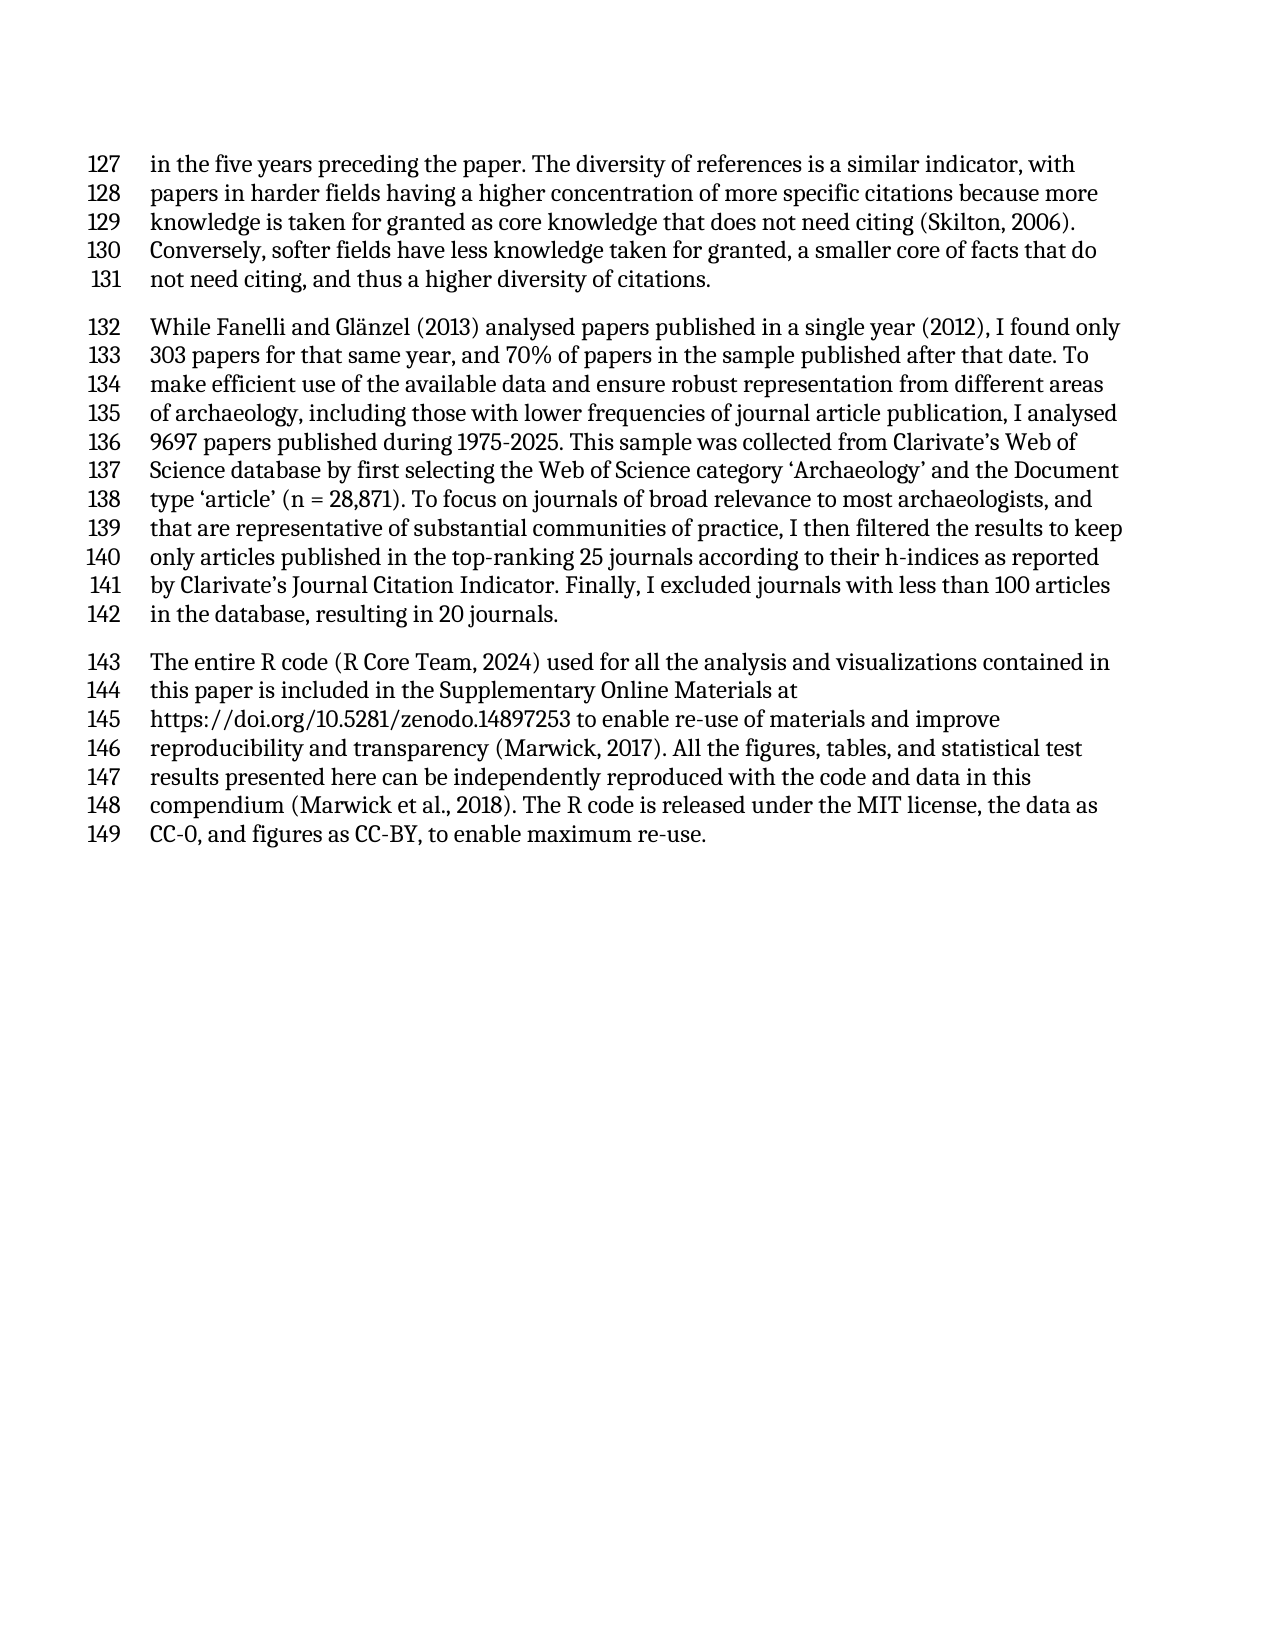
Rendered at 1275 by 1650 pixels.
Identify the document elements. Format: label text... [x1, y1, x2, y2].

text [150, 150, 1125, 294]
text While Fanelli and Glänzel (2013) analysed papers published in a single year (2012), I found only 303 papers for that same year, and 70% of papers in the sample published after that date. To make efficient use of the available data and ensure robust representation from different areas of archaeology, including those with lower frequencies of journal article publication, I analysed 9697 papers published during 1975-2025. This sample was collected from Clarivate’s Web of Science database by first selecting the Web of Science category ‘Archaeology’ and the Document type ‘article’ (n = 28,871). To focus on journals of broad relevance to most archaeologists, and that are representative of substantial communities of practice, I then filtered the results to keep only articles published in the top-ranking 25 journals according to their h-indices as reported by Clarivate’s Journal Citation Indicator. Finally, I excluded journals with less than 100 articles in the database, resulting in 20 journals. [150, 312, 1125, 629]
text The entire R code (R Core Team, 2024) used for all the analysis and visualizations contained in this paper is included in the Supplementary Online Materials at https://doi.org/10.5281/zenodo.14897253 to enable re-use of materials and improve reproducibility and transparency (Marwick, 2017). All the figures, tables, and statistical test results presented here can be independently reproduced with the code and data in this compendium (Marwick et al., 2018). The R code is released under the MIT license, the data as CC-0, and figures as CC-BY, to enable maximum re-use. [150, 647, 1125, 849]
